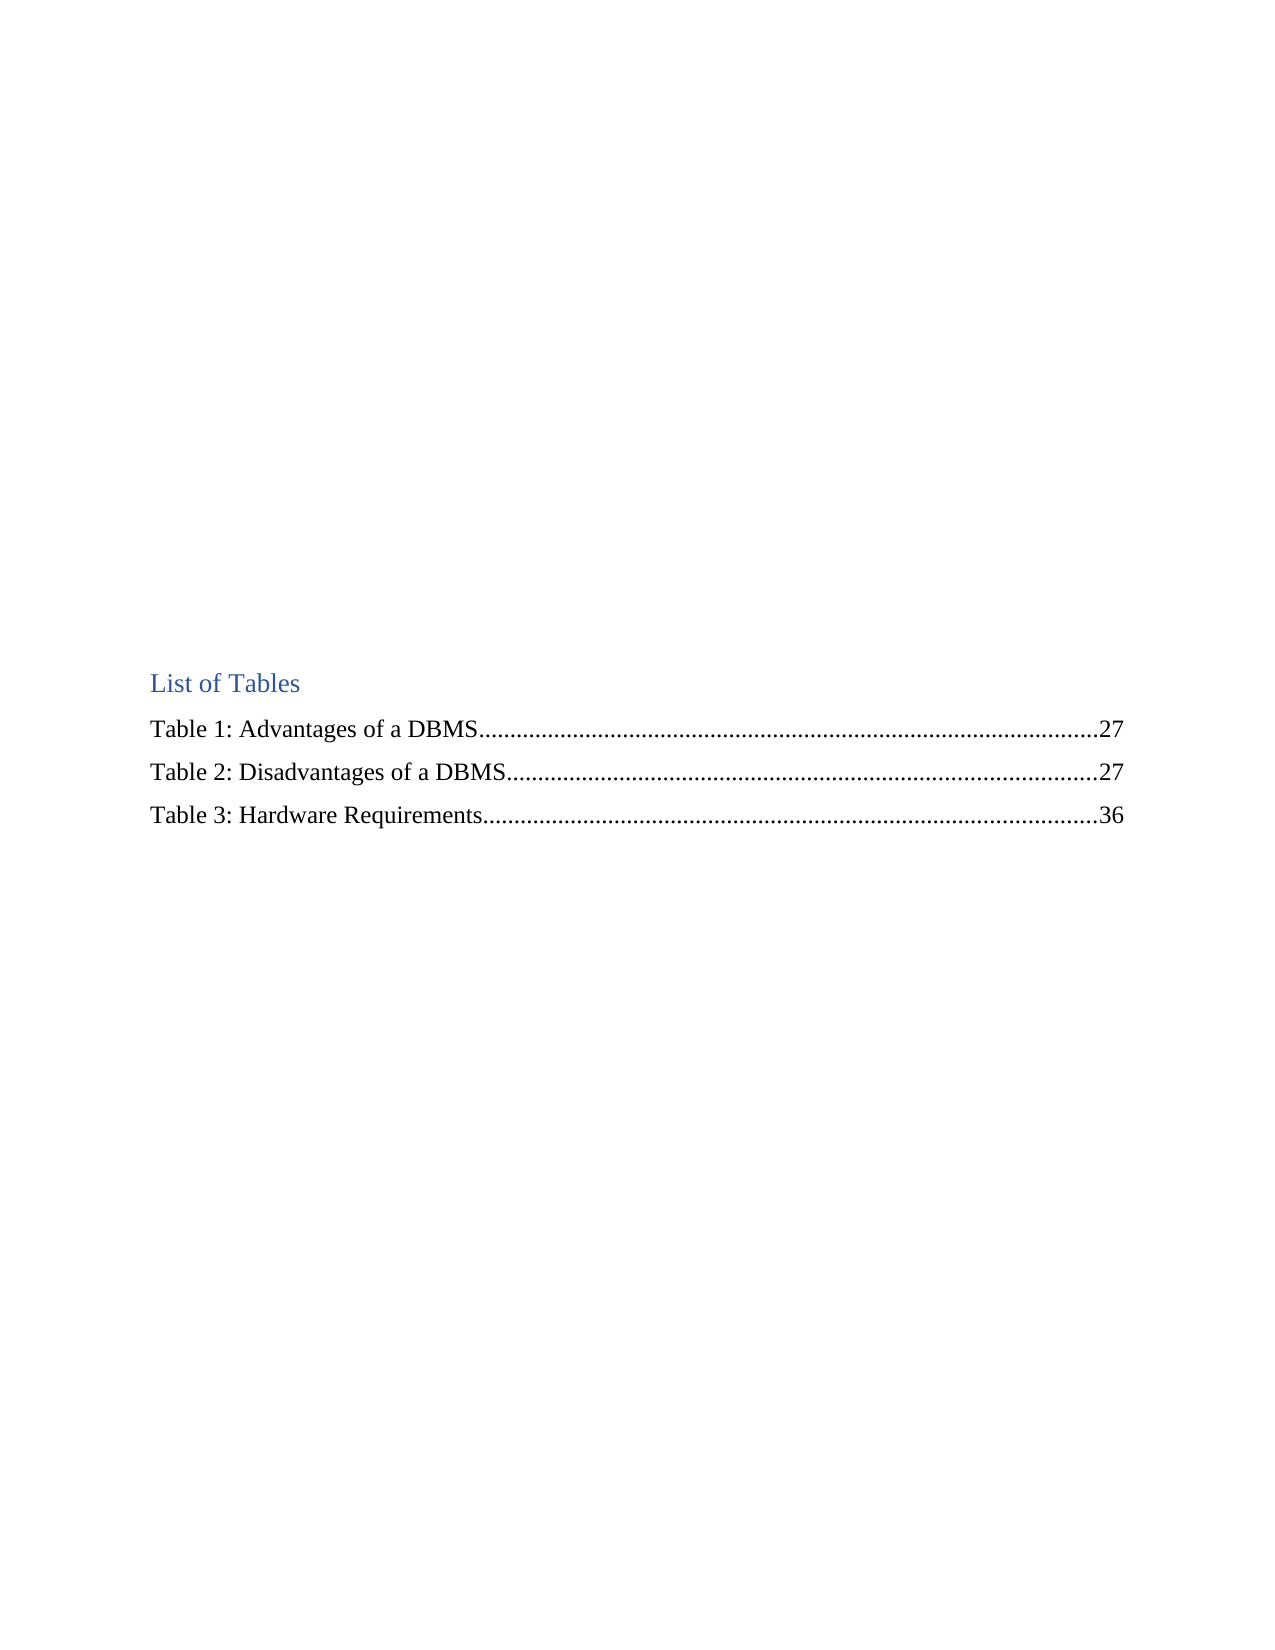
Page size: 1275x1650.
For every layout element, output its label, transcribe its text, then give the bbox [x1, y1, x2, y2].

text Table 1: Advantages of a DBMS 27 [150, 714, 1125, 743]
text Table 3: Hardware Requirements 36 [150, 800, 1125, 829]
text List of Tables [150, 667, 1125, 699]
text Table 2: Disadvantages of a DBMS 27 [150, 757, 1125, 786]
